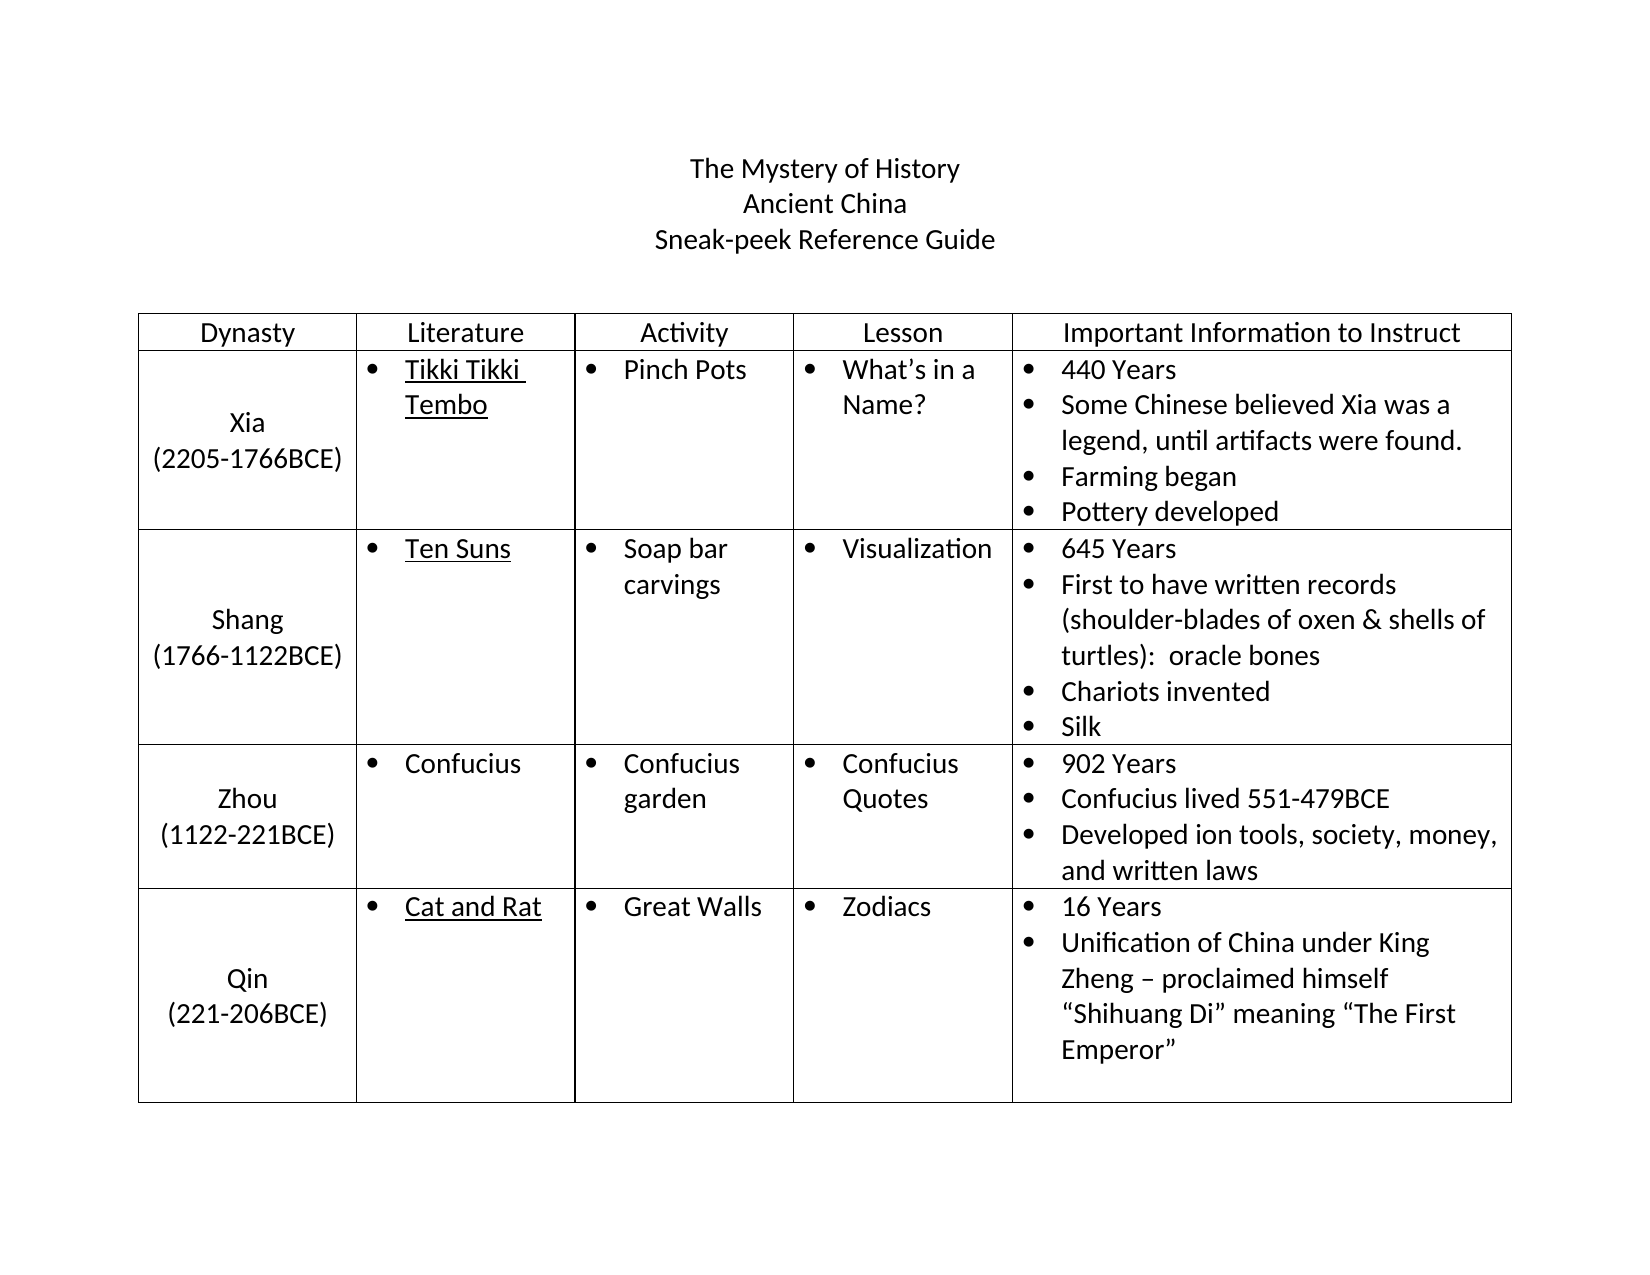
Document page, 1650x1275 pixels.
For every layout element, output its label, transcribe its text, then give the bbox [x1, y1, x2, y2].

table_header Lesson [794, 314, 1012, 350]
table_header Literature [357, 314, 574, 350]
table_cell What’s in a Name? [794, 351, 1012, 529]
text The Mystery of History [150, 150, 1500, 186]
table_cell 902 Years Confucius lived 551-479BCE Developed ion tools, society, money, and written laws [1013, 745, 1511, 887]
table_cell 440 Years Some Chinese believed Xia was a legend, until artifacts were found. Farming began Pottery developed [1013, 351, 1511, 529]
table_cell Soap bar carvings [576, 530, 793, 744]
table_cell Visualization [794, 530, 1012, 744]
table_header Activity [576, 314, 793, 350]
text Sneak-peek Reference Guide [150, 221, 1500, 257]
table_cell Confucius [357, 745, 574, 887]
table_cell Shang (1766-1122BCE) [139, 530, 356, 744]
table_cell Tikki Tikki Tembo [357, 351, 574, 529]
table_cell Confucius garden [576, 745, 793, 887]
table_cell Zhou (1122-221BCE) [139, 745, 356, 887]
table_cell Ten Suns [357, 530, 574, 744]
table_cell Pinch Pots [576, 351, 793, 529]
table_cell 16 Years Unification of China under King Zheng – proclaimed himself “Shihuang Di” meaning “The First Emperor” [1013, 889, 1511, 1102]
table_header Important Information to Instruct [1013, 314, 1511, 350]
table_header Dynasty [139, 314, 356, 350]
table_cell Great Walls [576, 889, 793, 1102]
table_cell Zodiacs [794, 889, 1012, 1102]
table_cell Confucius Quotes [794, 745, 1012, 887]
text Ancient China [150, 186, 1500, 221]
table_cell Qin (221-206BCE) [139, 889, 356, 1102]
table_cell 645 Years First to have written records (shoulder-blades of oxen & shells of turtles): oracle bones Chariots invented Silk [1013, 530, 1511, 744]
table_cell Cat and Rat [357, 889, 574, 1102]
table_cell Xia (2205-1766BCE) [139, 351, 356, 529]
